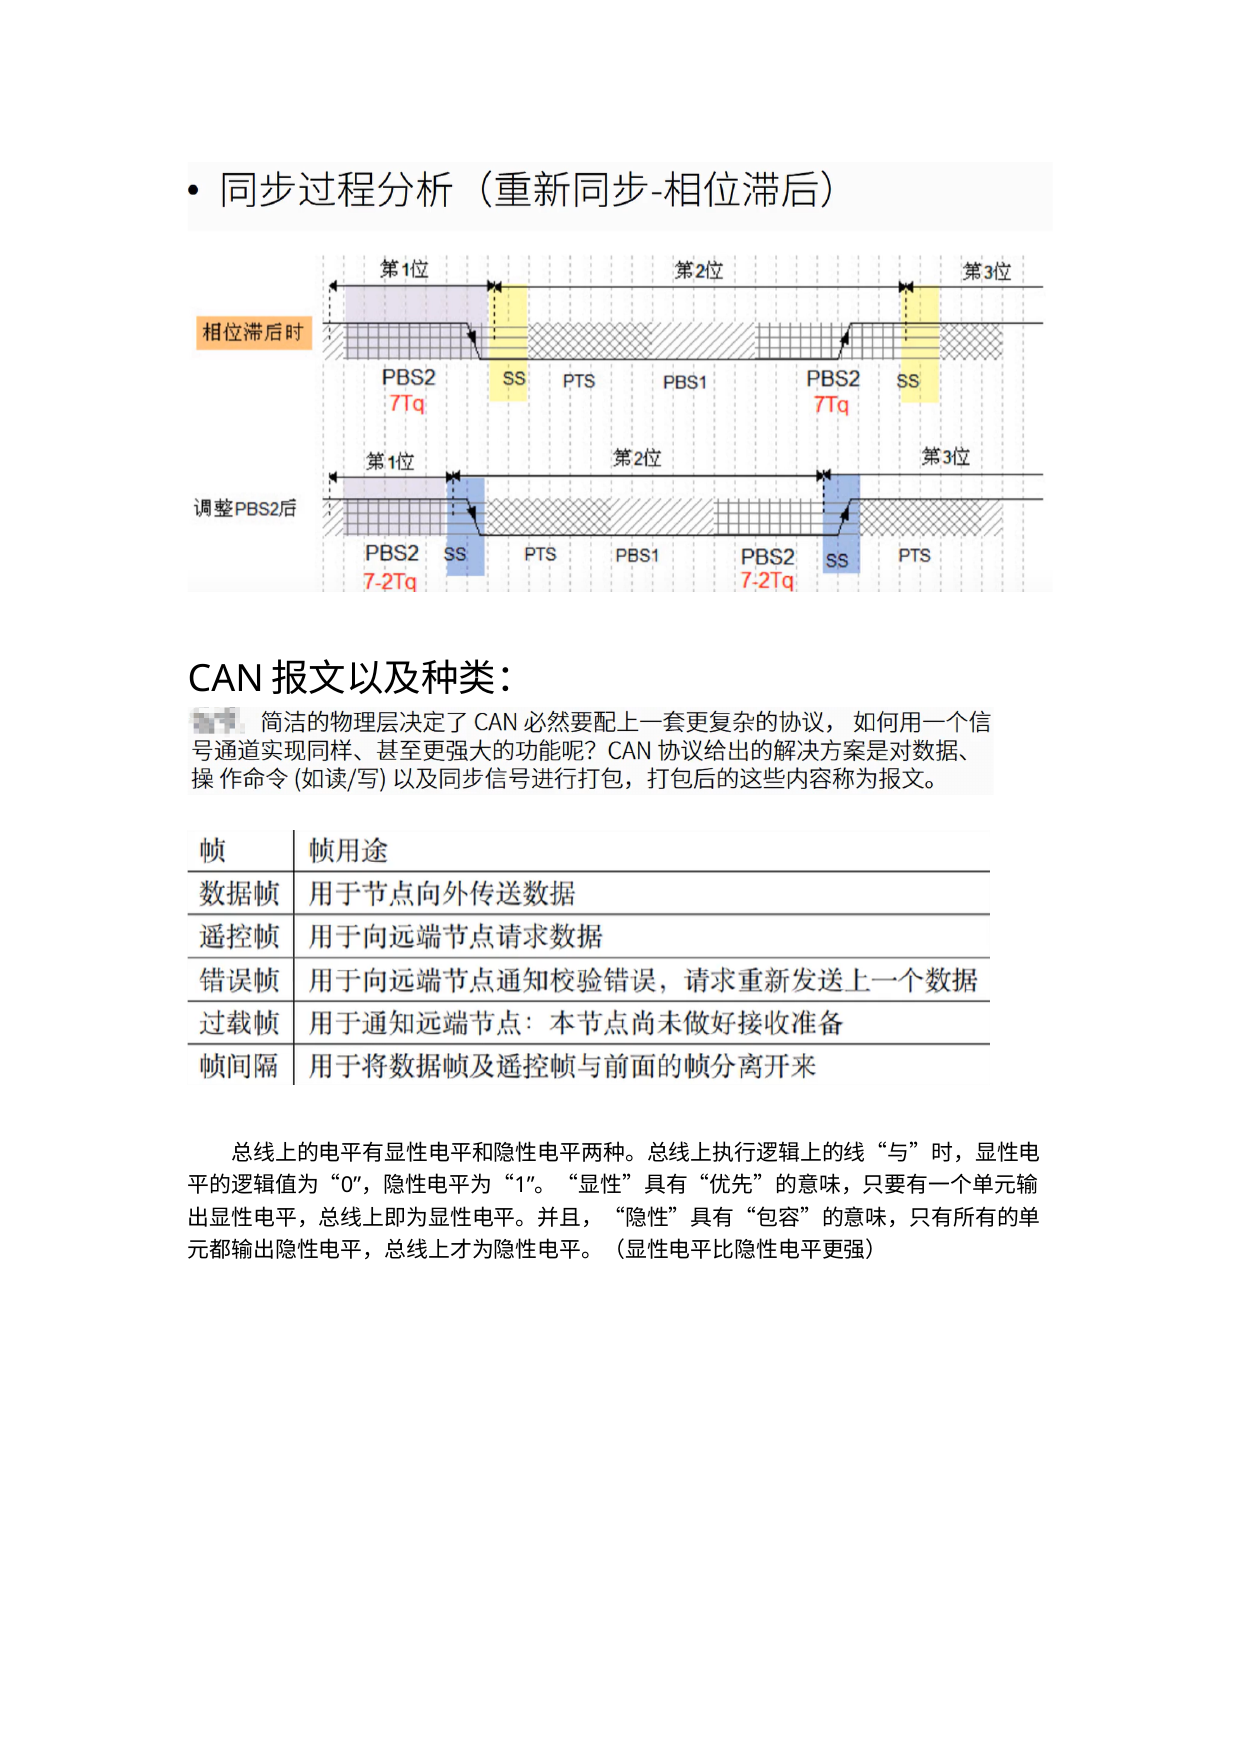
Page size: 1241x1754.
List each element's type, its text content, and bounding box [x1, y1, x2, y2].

text 总线上的电平有显性电平和隐性电平两种。总线上执行逻辑上的线“与”时，显性电平的逻辑值为“0”，隐性电平为“1”。“显性”具有“优先”的意味，只要有一个单元输出显性电平，总线上即为显性电平。并且，“隐性”具有“包容”的意味，只有所有的单元都输出隐性电平，总线上才为隐性电平。（显性电平比隐性电平更强） [187, 1134, 1053, 1264]
picture [187, 162, 1053, 592]
picture [187, 830, 990, 1085]
picture [187, 707, 994, 795]
subtitle CAN报文以及种类： [187, 642, 1053, 707]
